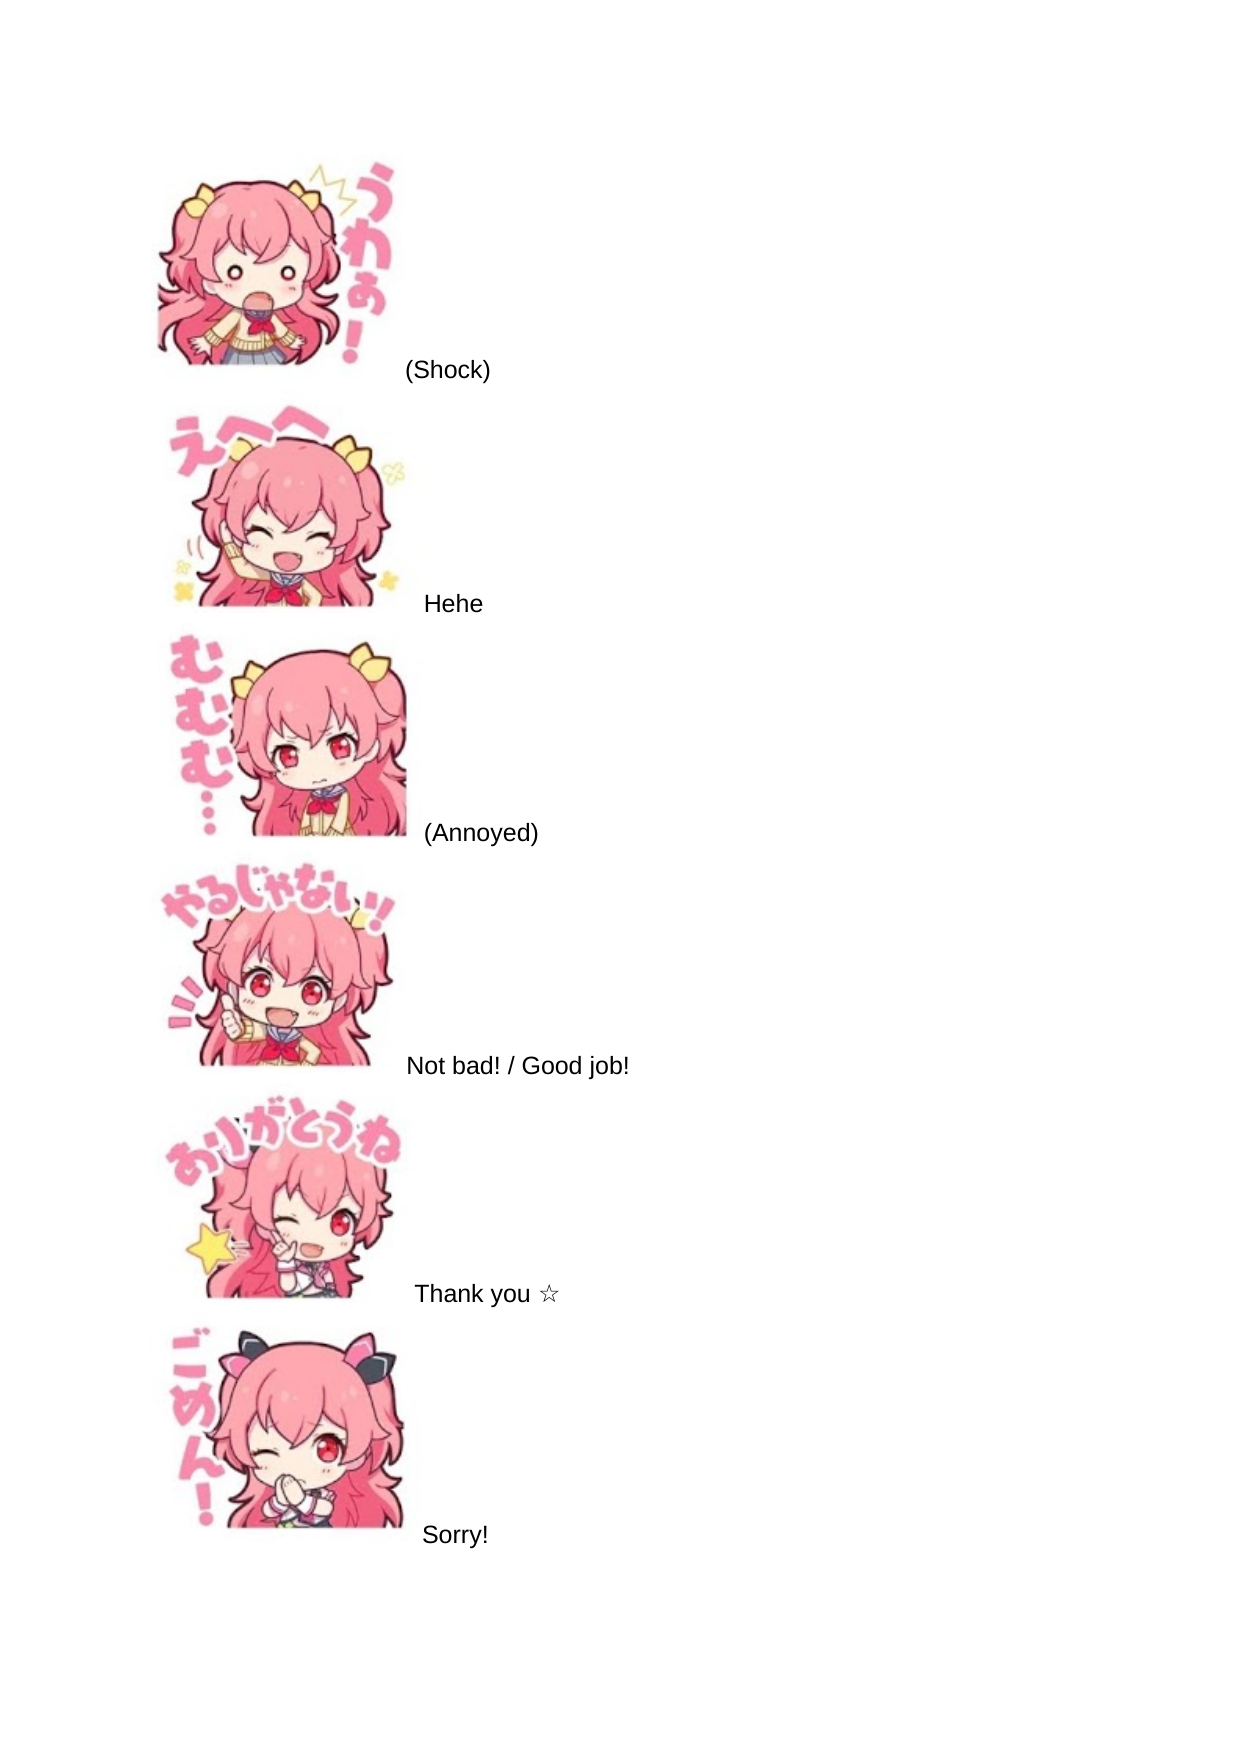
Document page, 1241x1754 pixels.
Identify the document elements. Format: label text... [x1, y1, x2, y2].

picture [150, 1083, 414, 1303]
picture [150, 850, 407, 1074]
picture [150, 1312, 422, 1544]
picture [150, 150, 405, 379]
picture [150, 622, 424, 841]
picture [150, 387, 424, 613]
